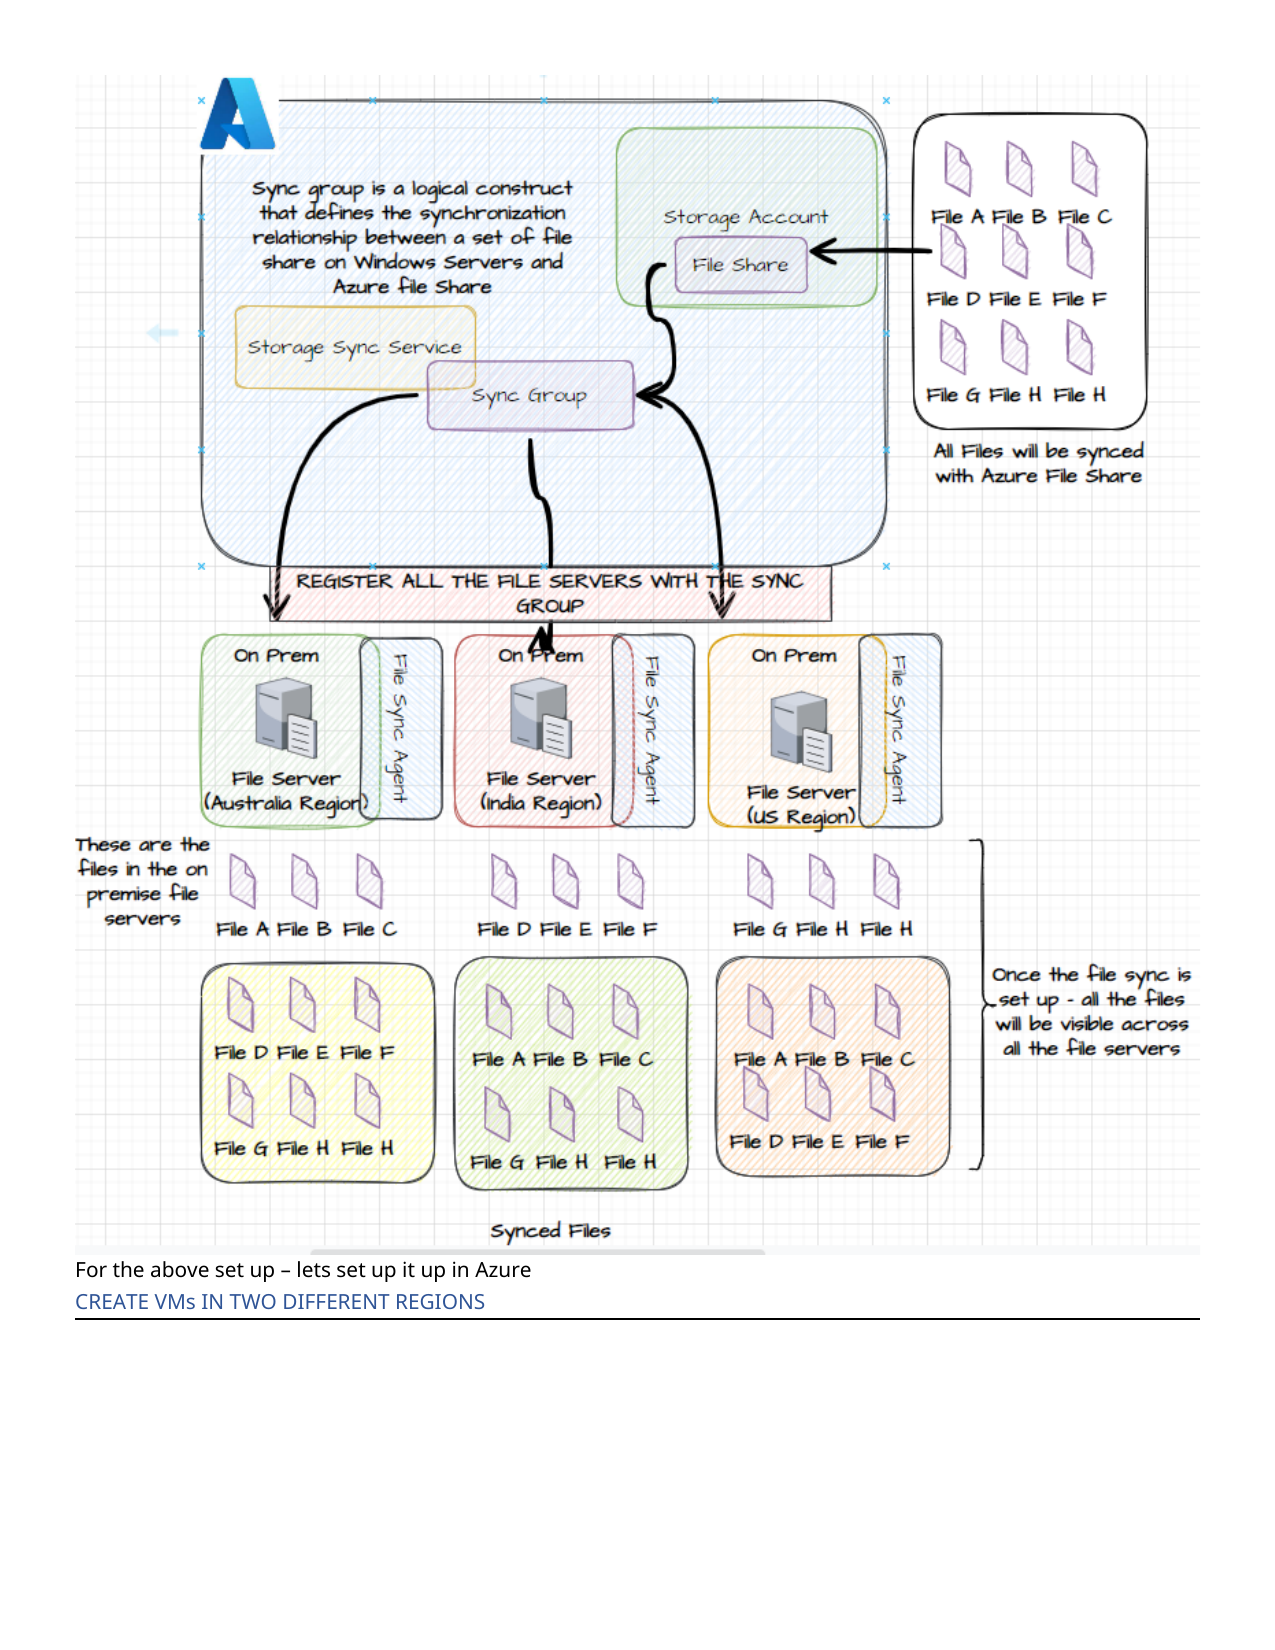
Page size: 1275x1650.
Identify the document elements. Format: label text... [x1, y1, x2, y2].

picture [75, 75, 1200, 1255]
subtitle CREATE VMs IN TWO DIFFERENT REGIONS [75, 1287, 1200, 1318]
text For the above set up – lets set up it up in Azure [75, 1255, 1200, 1283]
